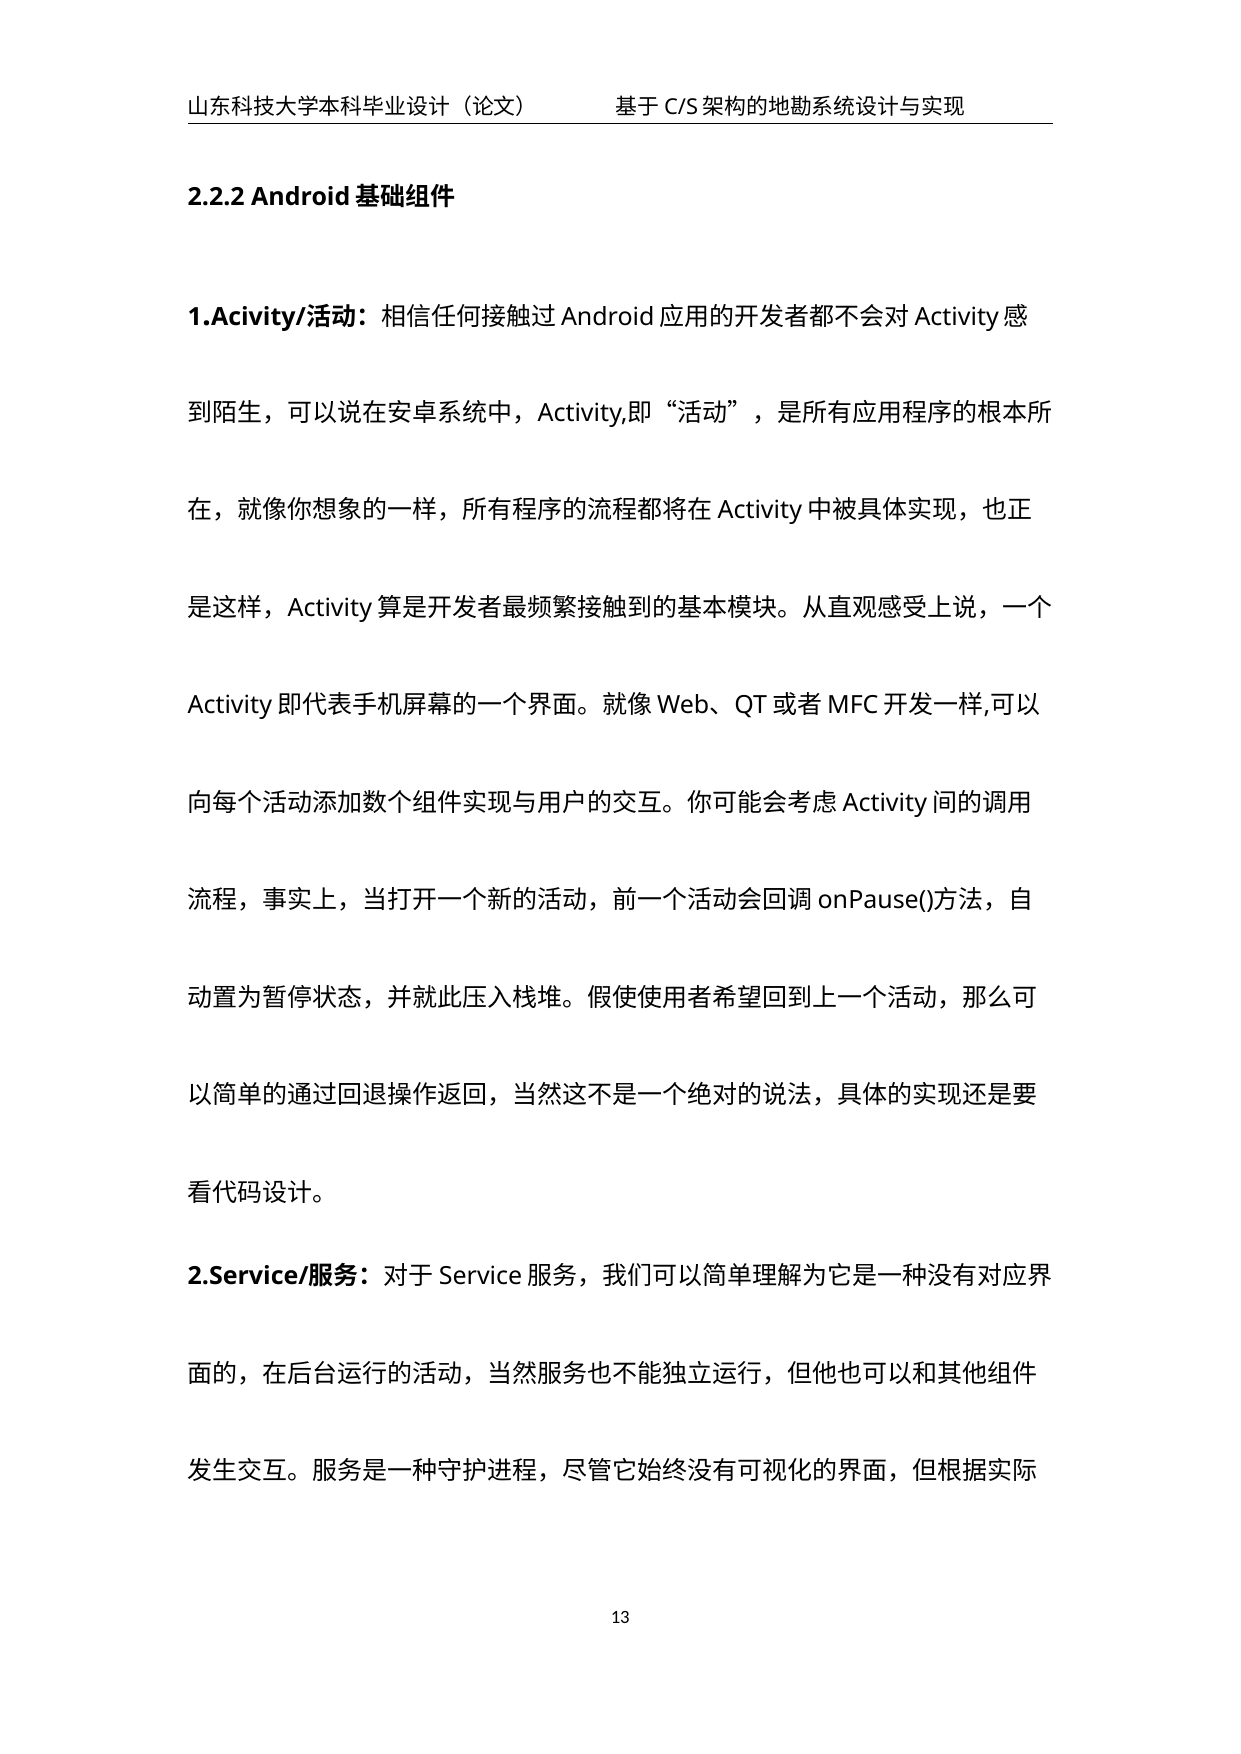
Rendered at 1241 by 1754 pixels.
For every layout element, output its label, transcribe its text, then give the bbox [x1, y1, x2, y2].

subtitle 2.2.2 Android基础组件 [187, 162, 1053, 227]
text 1.Acivity/活动：相信任何接触过Android应用的开发者都不会对Activity感到陌生，可以说在安卓系统中，Activity,即“活动”，是所有应用程序的根本所在，就像你想象的一样，所有程序的流程都将在Activity中被具体实现，也正是这样，Activity算是开发者最频繁接触到的基本模块。从直观感受上说，一个Activity即代表手机屏幕的一个界面。就像Web、QT或者MFC开发一样,可以向每个活动添加数个组件实现与用户的交互。你可能会考虑Activity间的调用流程，事实上，当打开一个新的活动，前一个活动会回调onPause()方法，自动置为暂停状态，并就此压入栈堆。假使使用者希望回到上一个活动，那么可以简单的通过回退操作返回，当然这不是一个绝对的说法，具体的实现还是要看代码设计。 [187, 281, 1053, 1223]
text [187, 1241, 1053, 1501]
